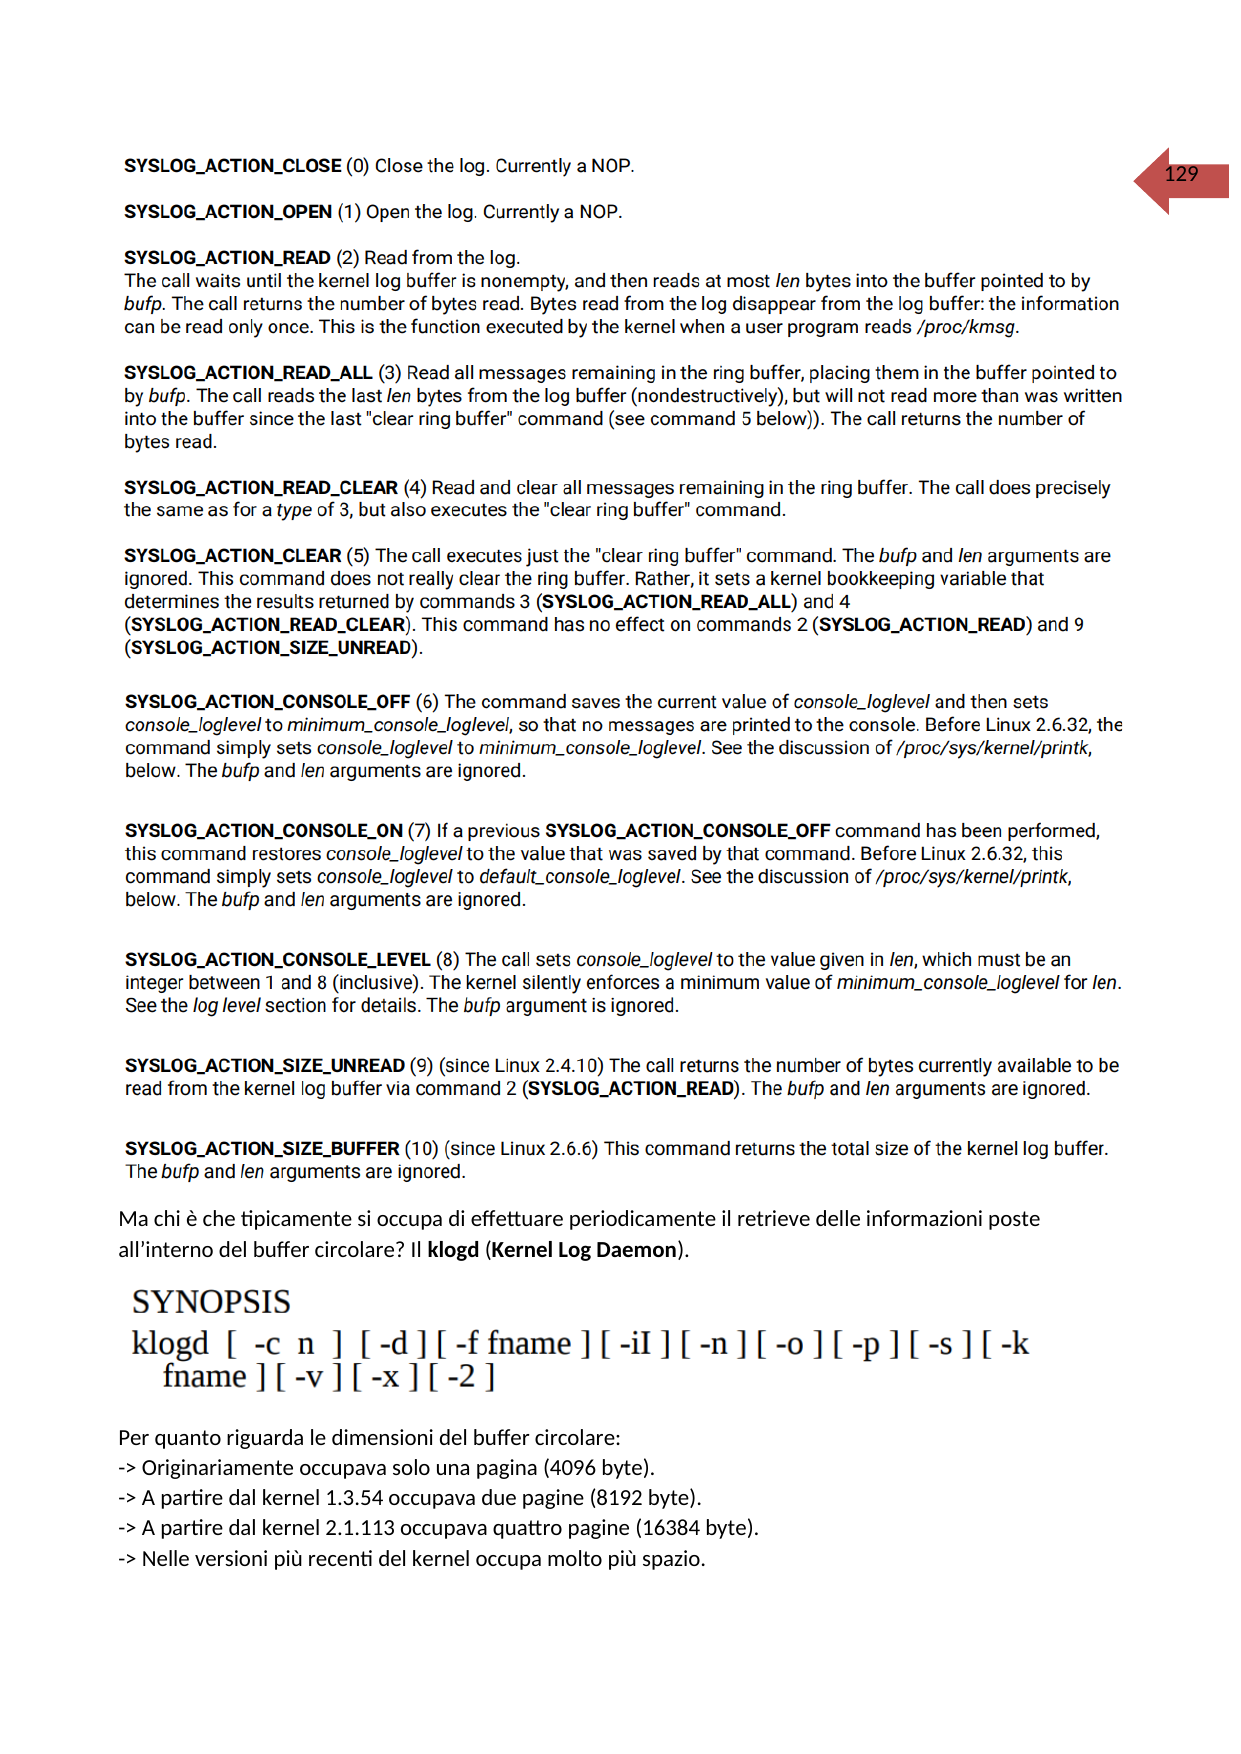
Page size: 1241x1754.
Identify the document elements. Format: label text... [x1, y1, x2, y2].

picture [118, 683, 1123, 1186]
picture [118, 1281, 1039, 1404]
text Ma chi è che tipicamente si occupa di effettuare periodicamente il retrieve delle informazioni poste all’interno del buffer circolare? Il klogd (Kernel Log Daemon). [118, 1204, 1122, 1263]
text Per quanto riguarda le dimensioni del buffer circolare: -> Originariamente occupava solo una pagina (4096 byte). -> A partire dal kernel 1.3.54 occupava due pagine (8192 byte). -> A partire dal kernel 2.1.113 occupava quattro pagine (16384 byte). -> Nelle versioni più recenti del kernel occupa molto più spazio. [118, 1423, 1122, 1572]
picture [118, 147, 1123, 665]
